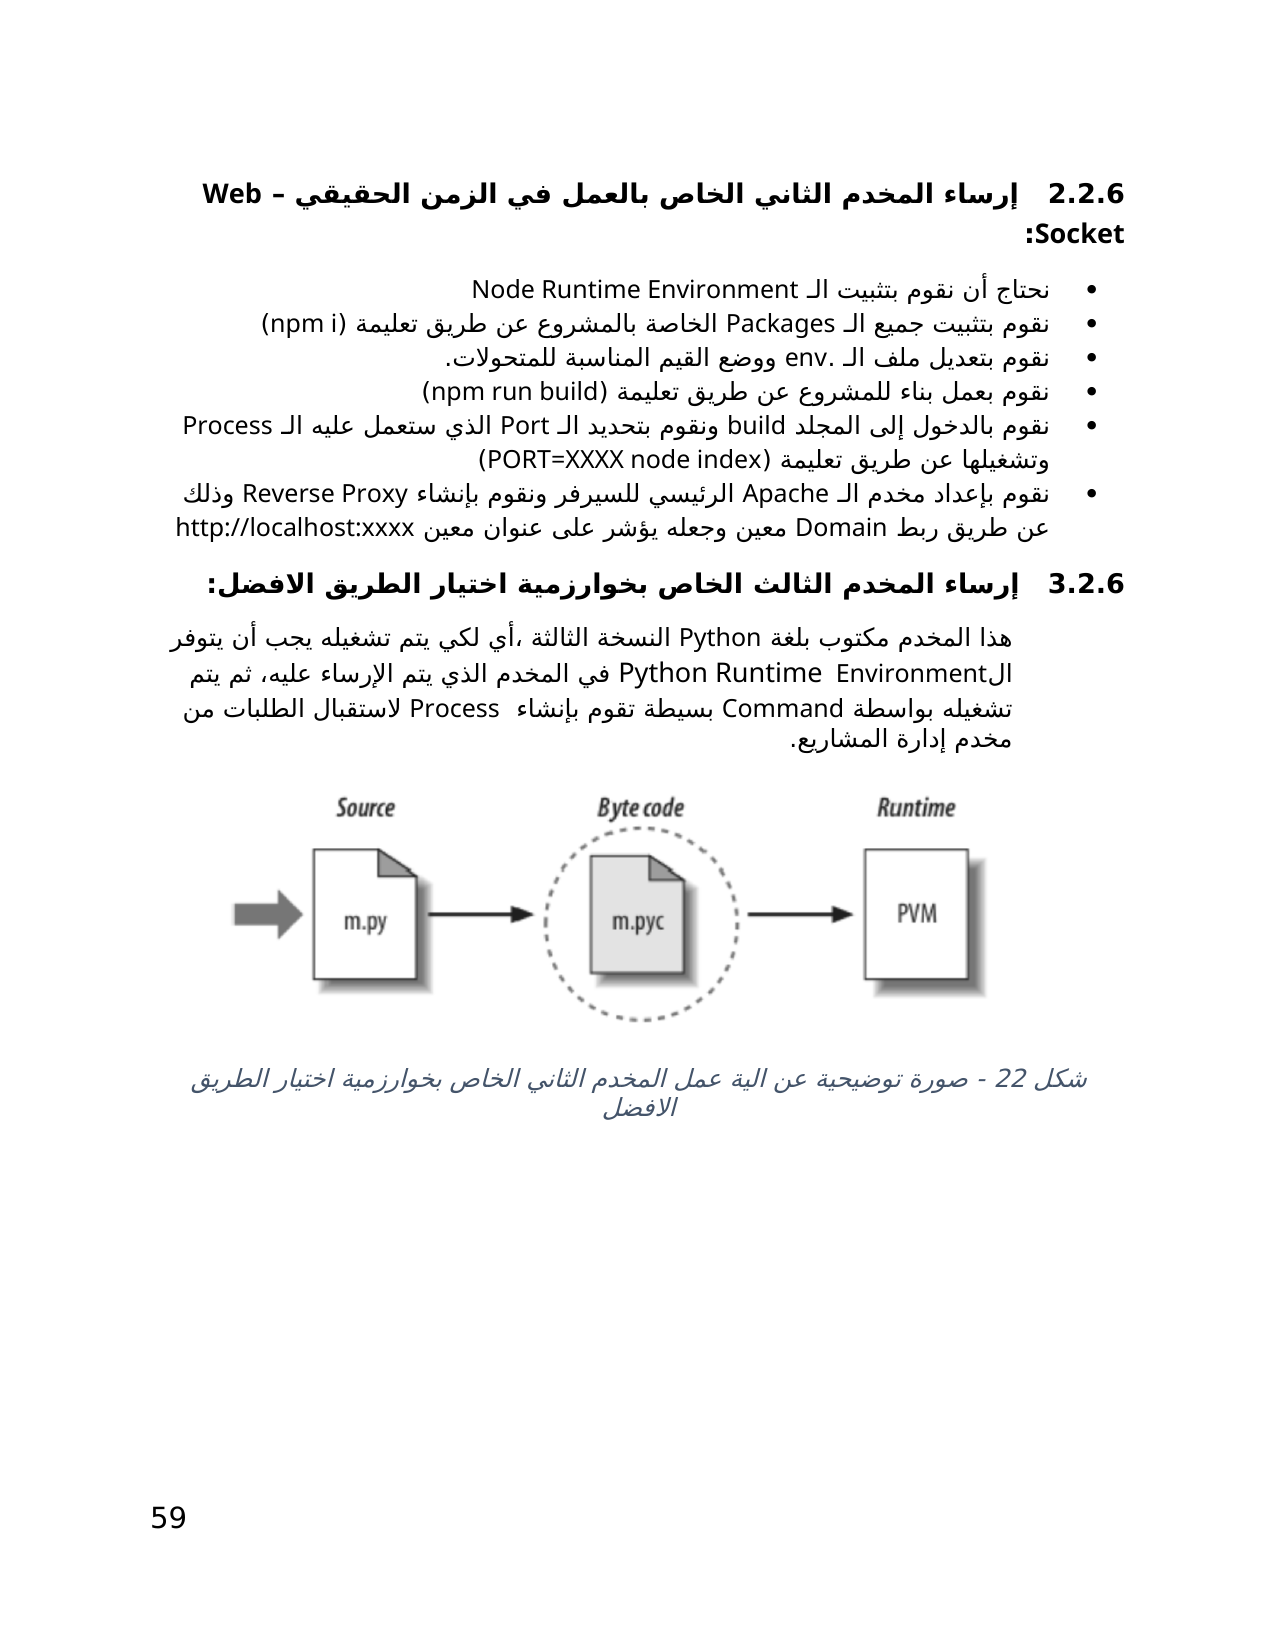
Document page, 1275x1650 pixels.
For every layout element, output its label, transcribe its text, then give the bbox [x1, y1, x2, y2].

title 2.2.6 إرساء المخدم الثاني الخاص بالعمل في الزمن الحقيقي – Web Socket: [150, 175, 1125, 252]
list نقوم بإعداد مخدم الـ Apache الرئيسي للسيرفر ونقوم بإنشاء Reverse Proxy وذلك عن طريق ربط Domain معين وجعله يؤشر على عنوان معين http://localhost:xxxx [150, 476, 1087, 544]
title 3.2.6 إرساء المخدم الثالث الخاص بخوارزمية اختيار الطريق الافضل: [150, 569, 1125, 600]
list نقوم بتثبيت جميع الـ Packages الخاصة بالمشروع عن طريق تعليمة (npm i) [150, 305, 1087, 339]
picture [150, 778, 1125, 1048]
list نقوم بعمل بناء للمشروع عن طريق تعليمة (npm run build) [150, 373, 1087, 407]
text هذا المخدم مكتوب بلغة Python النسخة الثالثة ،أي لكي يتم تشغيله يجب أن يتوفر الPython Runtime Environment في المخدم الذي يتم الإرساء عليه، ثم يتم تشغيله بواسطة Command بسيطة تقوم بإنشاء Process لاستقبال الطلبات من مخدم إدارة المشاريع. [150, 619, 1012, 754]
list نقوم بالدخول إلى المجلد build ونقوم بتحديد الـ Port الذي ستعمل عليه الـ Process وتشغيلها عن طريق تعليمة (PORT=XXXX node index) [150, 407, 1087, 476]
list نحتاج أن نقوم بتثبيت الـ Node Runtime Environment [150, 271, 1087, 305]
list نقوم بتعديل ملف الـ .env ووضع القيم المناسبة للمتحولات. [150, 339, 1087, 373]
